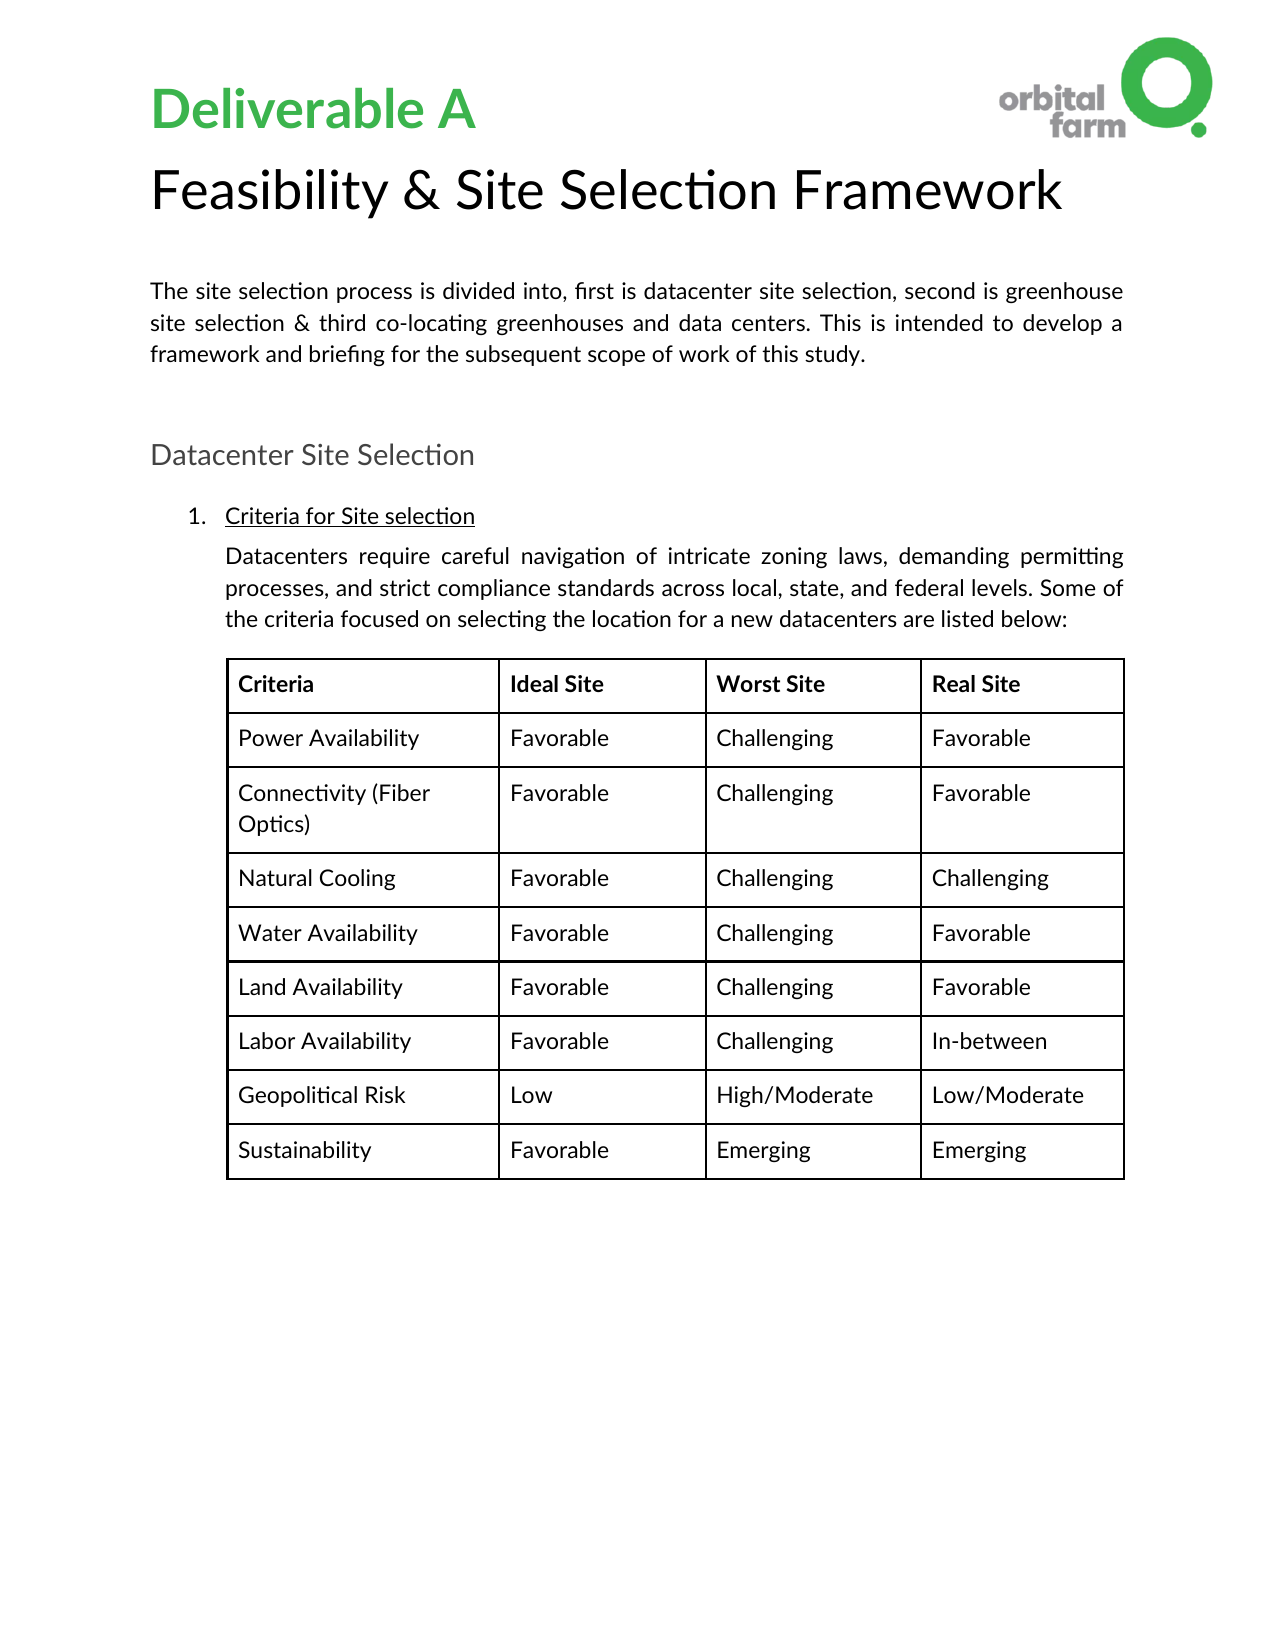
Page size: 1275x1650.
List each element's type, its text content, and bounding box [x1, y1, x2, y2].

table_header Criteria [229, 660, 498, 712]
table_header Ideal Site [500, 660, 705, 712]
table_cell Challenging [707, 714, 920, 766]
table_cell Favorable [922, 768, 1123, 852]
table_cell Challenging [707, 908, 920, 960]
table_header Worst Site [707, 660, 920, 712]
table_cell Favorable [500, 1125, 705, 1177]
table_cell Labor Availability [229, 1017, 498, 1069]
table_cell Favorable [500, 908, 705, 960]
table_cell Land Availability [229, 963, 498, 1014]
table_cell Challenging [707, 768, 920, 852]
table_cell Emerging [707, 1125, 920, 1177]
table_cell Favorable [922, 908, 1123, 960]
table_cell Low/Moderate [922, 1071, 1123, 1123]
table_cell Favorable [922, 714, 1123, 766]
table_cell Favorable [500, 963, 705, 1014]
table_cell Water Availability [229, 908, 498, 960]
subtitle Criteria for Site selection [187, 502, 1125, 529]
table_cell Natural Cooling [229, 854, 498, 906]
text Datacenters require careful navigation of intricate zoning laws, demanding permitting processes, and strict compliance standards across local, state, and federal levels. Some of the criteria focused on selecting the location for a new datacenters are listed below: [225, 542, 1125, 632]
table_cell Challenging [707, 854, 920, 906]
table_cell Connectivity (Fiber Optics) [229, 768, 498, 852]
table_cell Favorable [500, 714, 705, 766]
table_cell Challenging [922, 854, 1123, 906]
picture [983, 18, 1227, 177]
table_cell Power Availability [229, 714, 498, 766]
table_cell Challenging [707, 1017, 920, 1069]
subtitle Datacenter Site Selection [150, 437, 1125, 472]
table_cell Favorable [500, 1017, 705, 1069]
table_cell Favorable [500, 768, 705, 852]
table_cell Favorable [500, 854, 705, 906]
table_cell Favorable [922, 963, 1123, 1014]
table_cell Geopolitical Risk [229, 1071, 498, 1123]
table_cell Challenging [707, 963, 920, 1014]
text The site selection process is divided into, first is datacenter site selection, second is greenhouse site selection & third co-locating greenhouses and data centers. This is intended to develop a framework and briefing for the subsequent scope of work of this study. [150, 277, 1125, 368]
table_cell High/Moderate [707, 1071, 920, 1123]
table_cell Low [500, 1071, 705, 1123]
table_cell In-between [922, 1017, 1123, 1069]
table_cell Emerging [922, 1125, 1123, 1177]
table_header Real Site [922, 660, 1123, 712]
table_cell Sustainability [229, 1125, 498, 1177]
